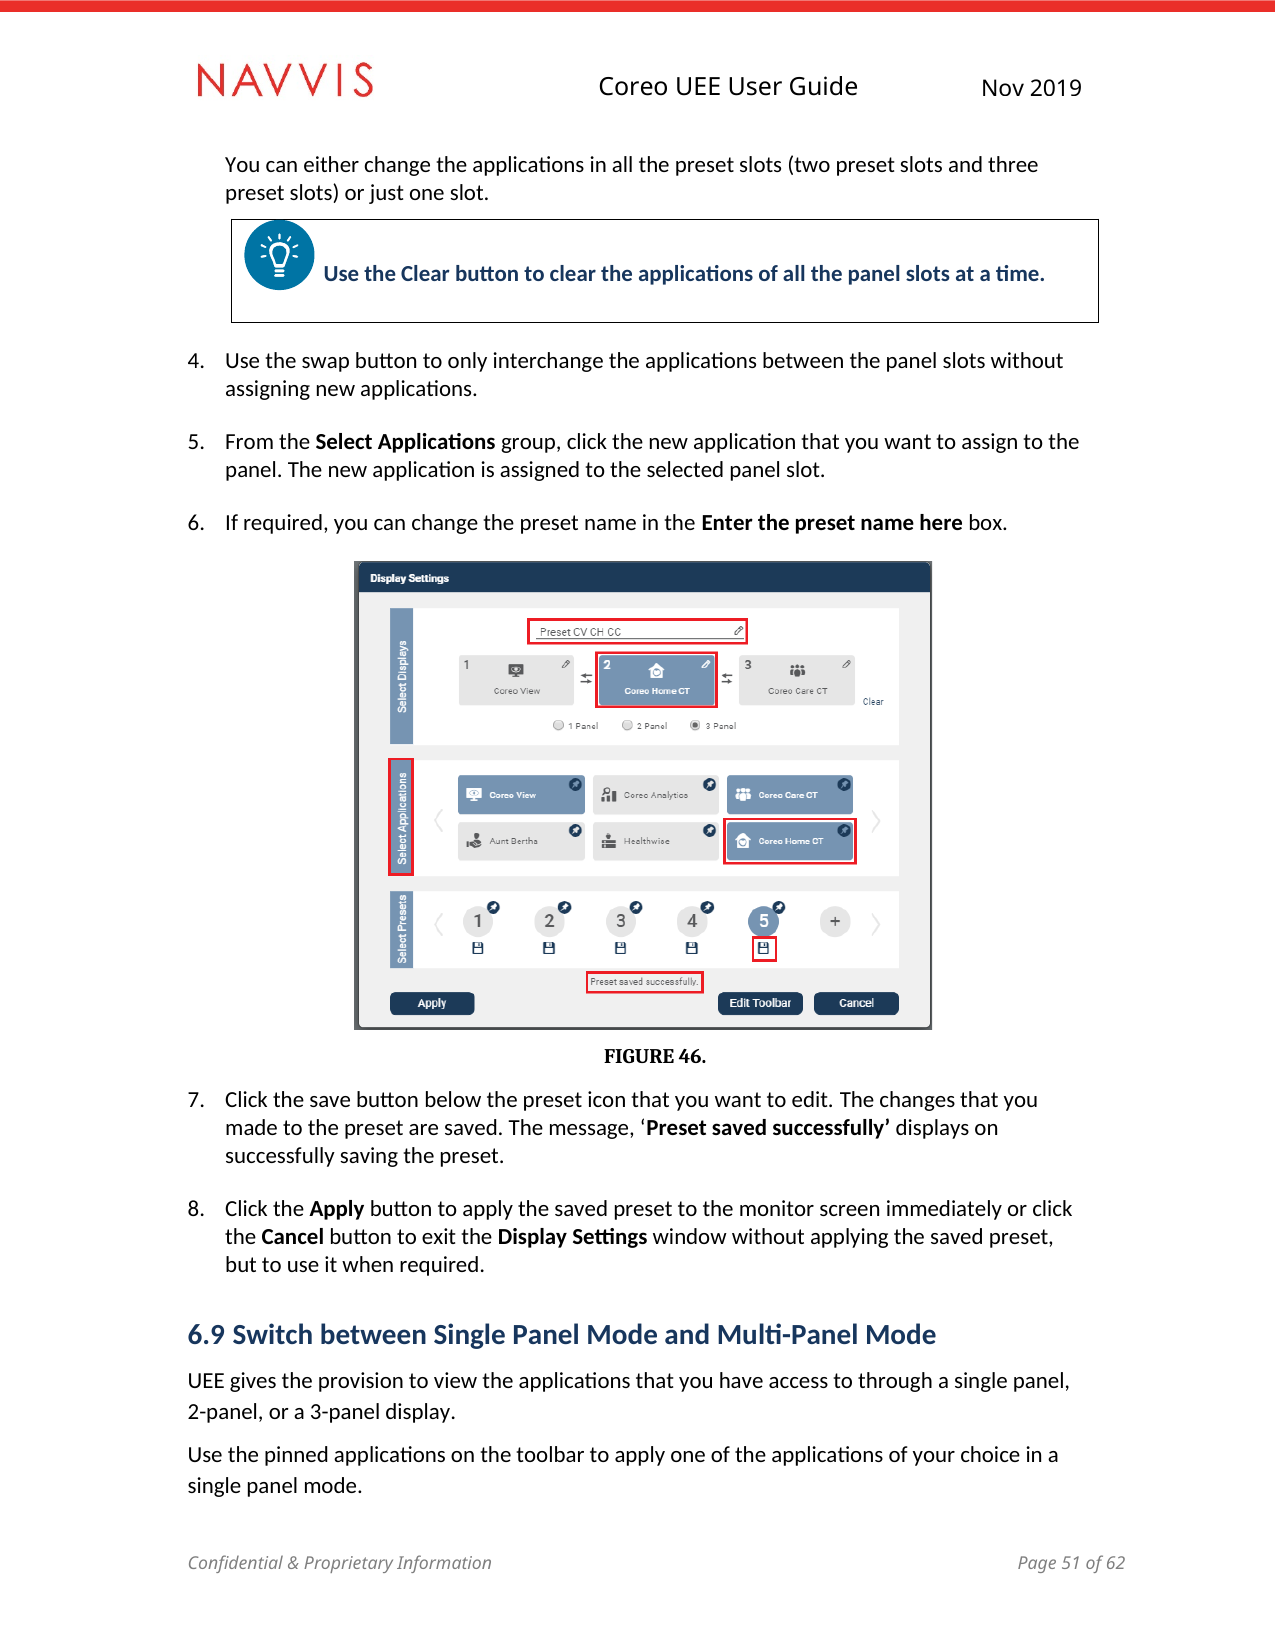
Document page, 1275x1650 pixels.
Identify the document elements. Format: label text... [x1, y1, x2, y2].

list Click the Apply button to apply the saved preset to the monitor screen immediately or click the Cancel button to exit the Display Settings window without applying the saved preset, but to use it when required. [187, 1194, 1087, 1278]
text You can either change the applications in all the preset slots (two preset slots and three preset slots) or just one slot. [225, 150, 1087, 206]
list Click the save button below the preset icon that you want to edit. The changes that you made to the preset are saved. The message, ‘Preset saved successfully’ displays on successfully saving the preset. [187, 1085, 1087, 1169]
picture [187, 55, 383, 104]
subtitle Switch between Single Panel Mode and Multi-Panel Mode [187, 1316, 1087, 1352]
text UEE gives the provision to view the applications that you have access to through a single panel, 2-panel, or a 3-panel display. [187, 1366, 1087, 1425]
list If required, you can change the preset name in the Enter the preset name here box. [187, 508, 1087, 536]
table_header [232, 220, 312, 322]
text Use the pinned applications on the toolbar to apply one of the applications of your choice in a single panel mode. [187, 1440, 1087, 1499]
table_header Use the Clear button to clear the applications of all the panel slots at a time. [312, 220, 1098, 322]
list From the Select Applications group, click the new application that you want to assign to the panel. The new application is assigned to the selected panel slot. [187, 427, 1087, 483]
list Use the swap button to only interchange the applications between the panel slots without assigning new applications. [187, 346, 1087, 402]
picture [354, 561, 933, 1030]
